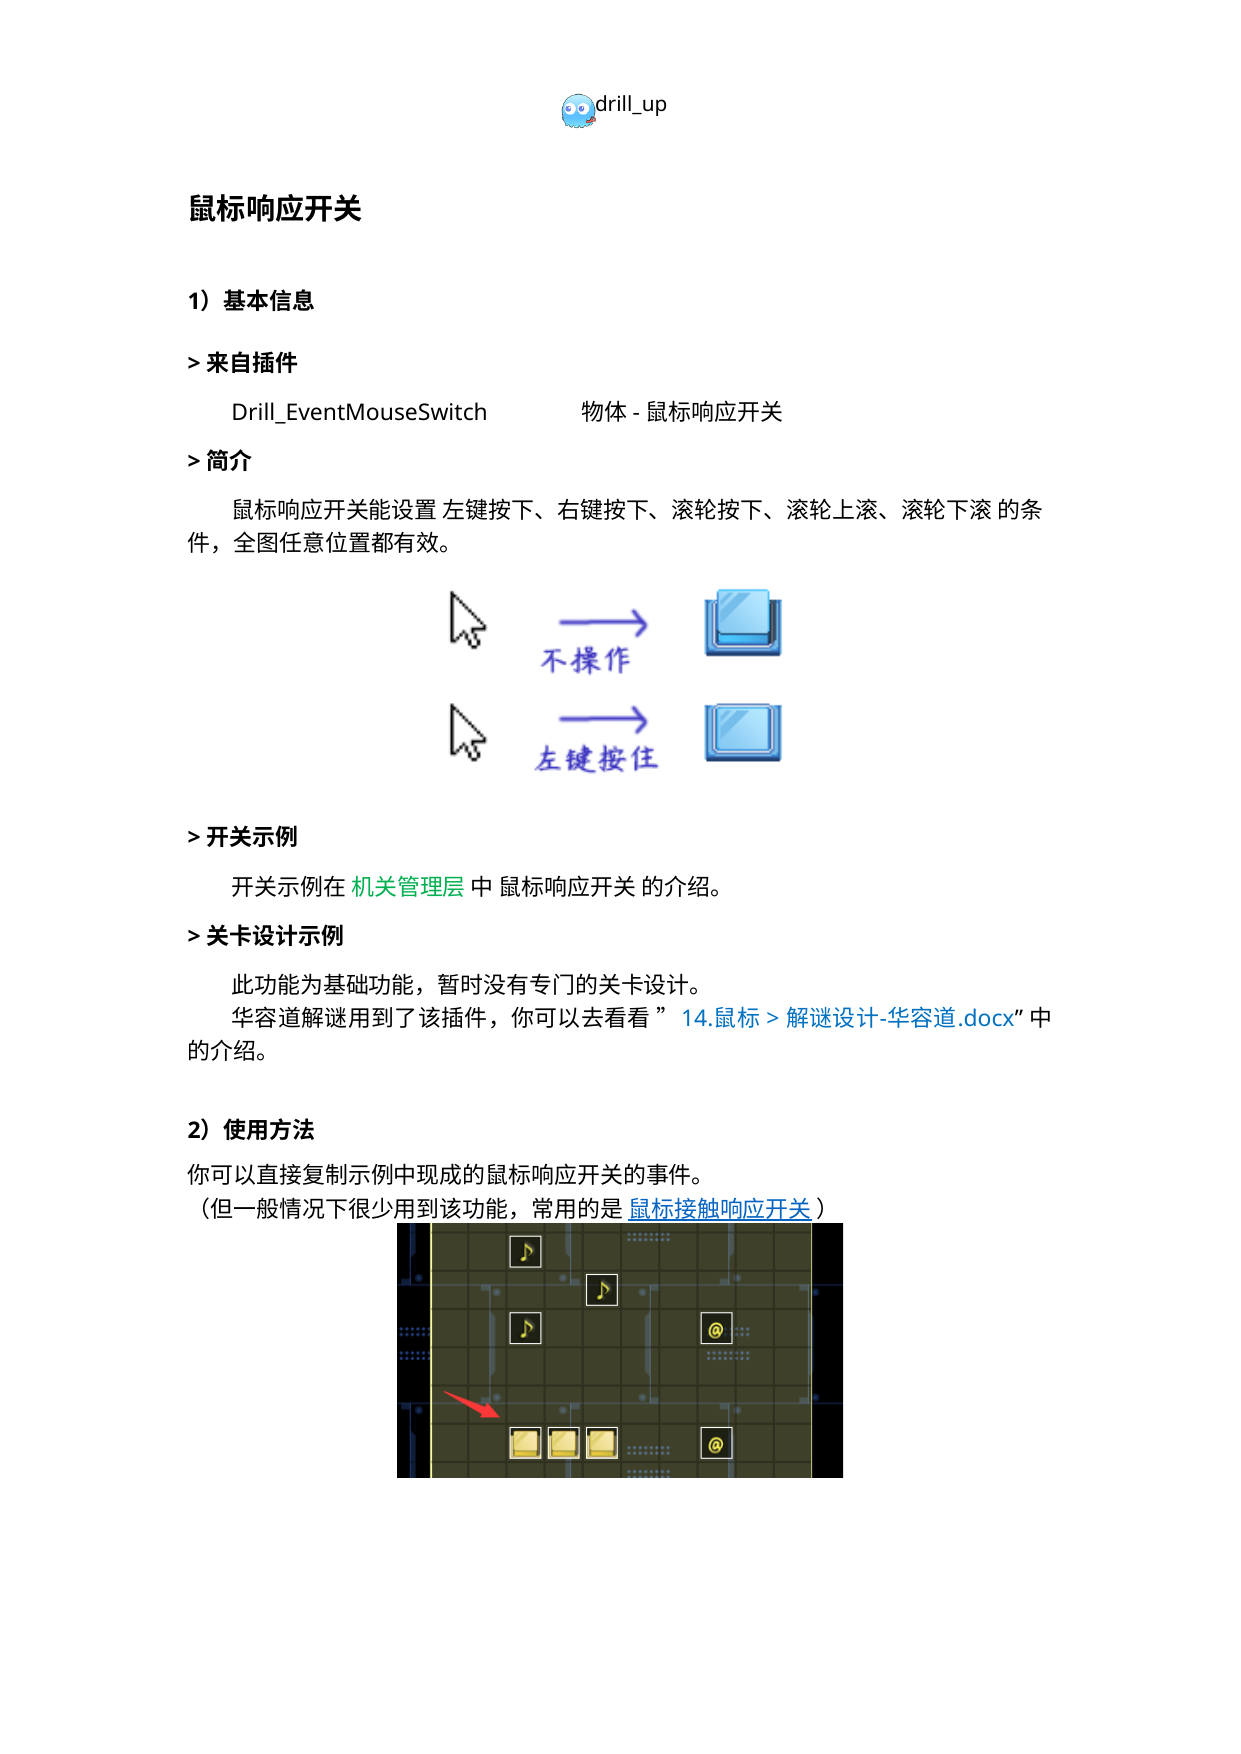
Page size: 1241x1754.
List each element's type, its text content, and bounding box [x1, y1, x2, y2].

text > 关卡设计示例 [187, 902, 1053, 967]
text > 来自插件 [187, 329, 1053, 394]
picture [358, 558, 882, 804]
text （但一般情况下很少用到该功能，常用的是 鼠标接触响应开关 ） [187, 1191, 1053, 1224]
subtitle 1）基本信息 [187, 283, 1053, 316]
text > 开关示例 [187, 803, 1053, 868]
text 鼠标响应开关能设置 左键按下、右键按下、滚轮按下、滚轮上滚、滚轮下滚 的条件，全图任意位置都有效。 [187, 492, 1053, 558]
text > 简介 [187, 427, 1053, 492]
picture [397, 1223, 844, 1478]
subtitle 鼠标响应开关 [187, 174, 1053, 239]
text 你可以直接复制示例中现成的鼠标响应开关的事件。 [187, 1157, 1053, 1191]
text Drill_EventMouseSwitch 物体 - 鼠标响应开关 [187, 394, 1053, 427]
text 此功能为基础功能，暂时没有专门的关卡设计。 [187, 967, 1053, 1000]
picture [556, 88, 597, 130]
text 开关示例在 机关管理层 中 鼠标响应开关 的介绍。 [187, 868, 1053, 902]
subtitle 2）使用方法 [187, 1111, 1053, 1145]
text 华容道解谜用到了该插件，你可以去看看 ”14.鼠标 > 解谜设计-华容道.docx” 中的介绍。 [187, 1000, 1053, 1066]
